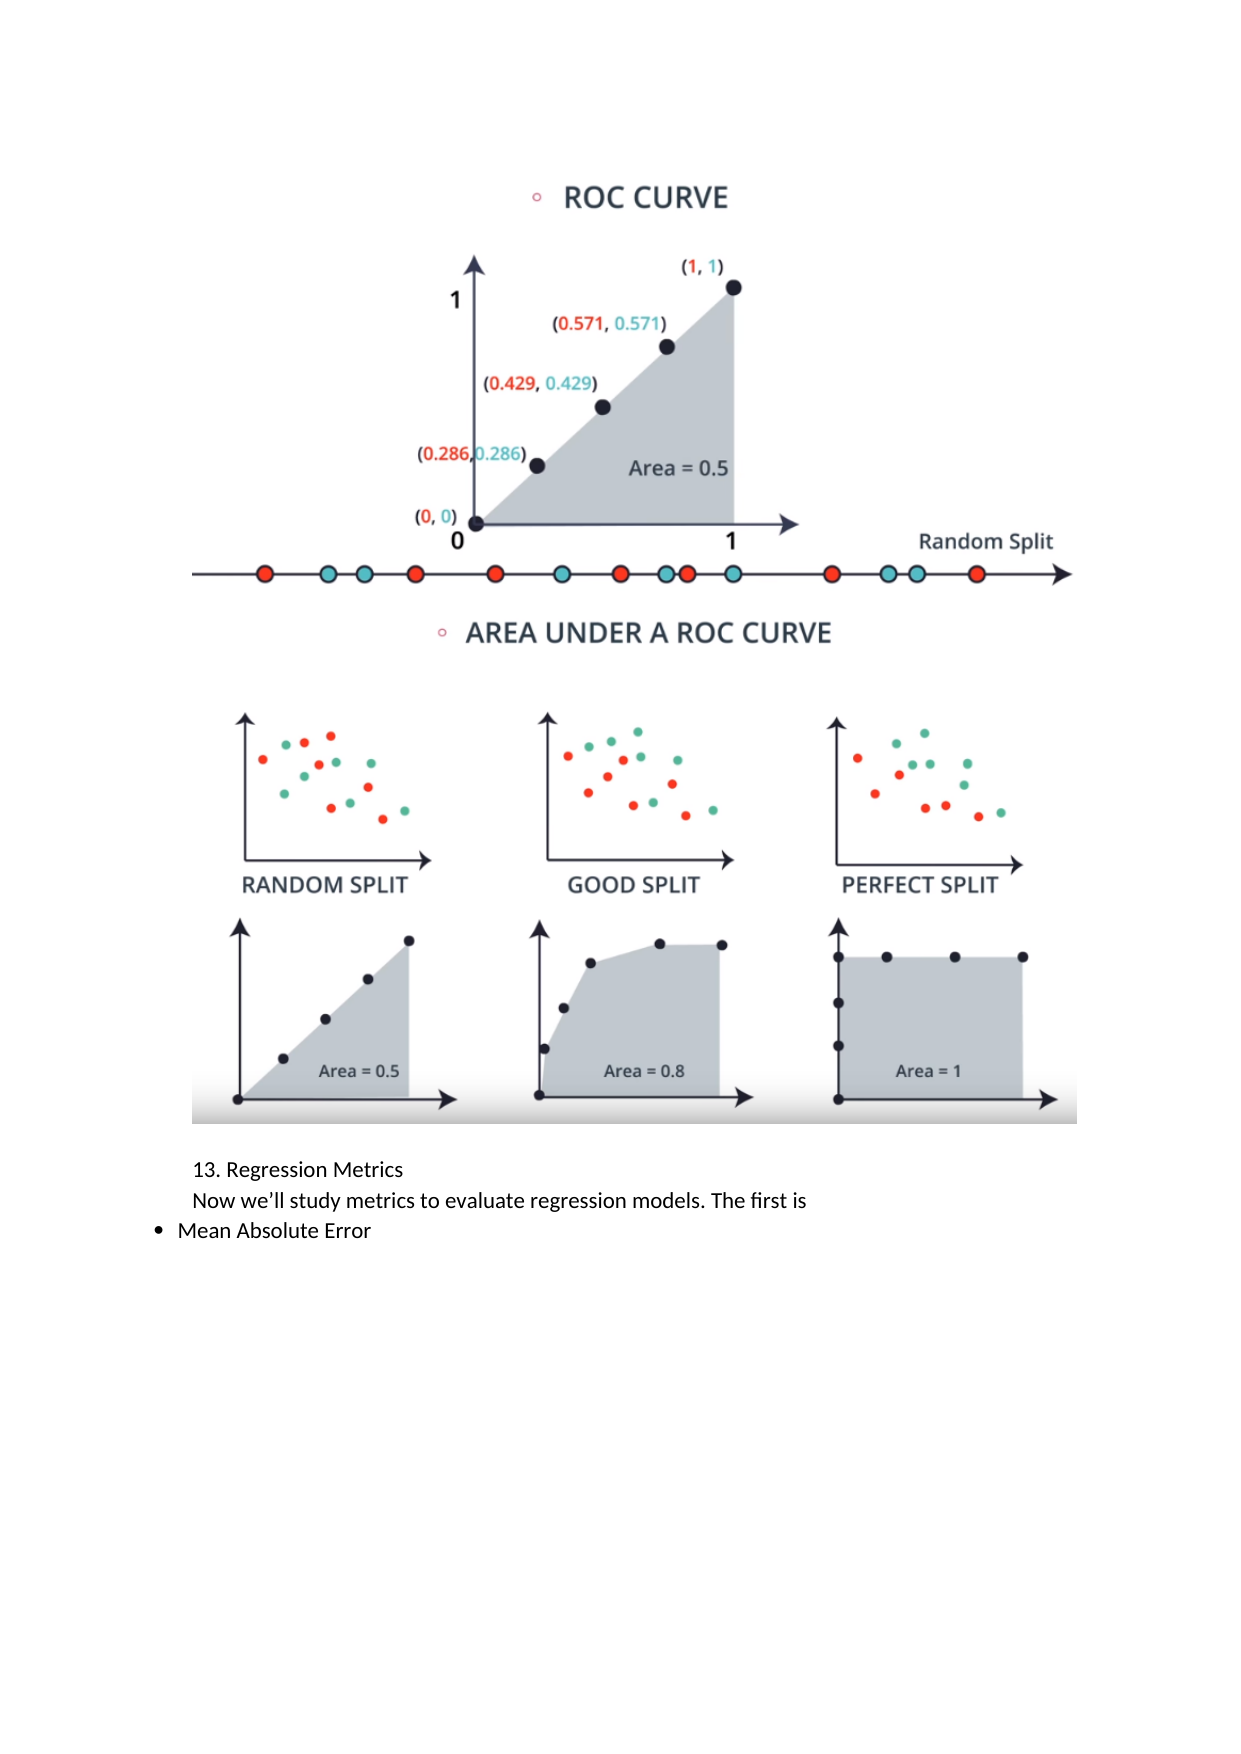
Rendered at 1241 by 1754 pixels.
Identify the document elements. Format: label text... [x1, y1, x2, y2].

list Mean Absolute Error [154, 1216, 1063, 1244]
picture [192, 147, 1078, 596]
picture [192, 598, 1077, 1124]
list Regression Metrics [192, 1156, 1063, 1184]
list Now we’ll study metrics to evaluate regression models. The first is [192, 1186, 1063, 1214]
